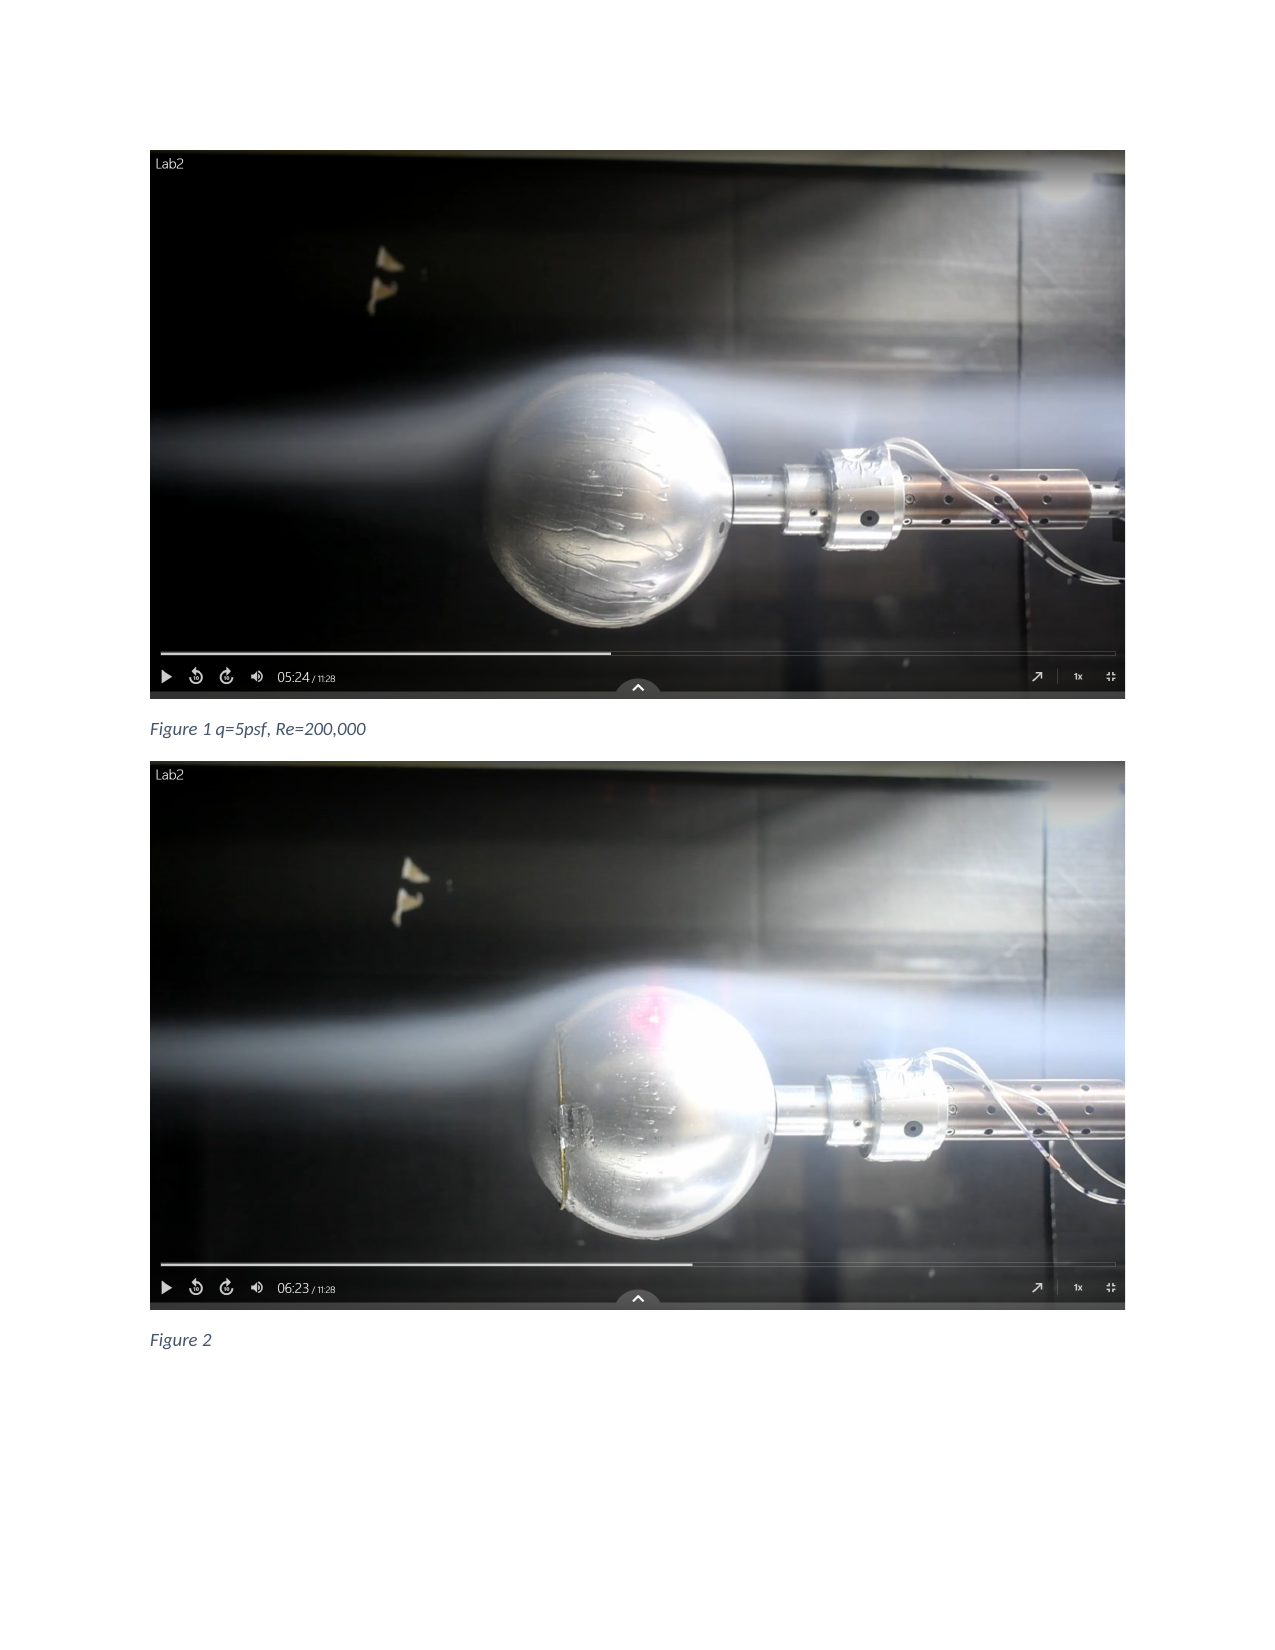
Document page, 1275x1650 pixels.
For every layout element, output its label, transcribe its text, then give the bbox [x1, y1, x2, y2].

picture [150, 761, 1125, 1310]
picture [150, 150, 1125, 699]
